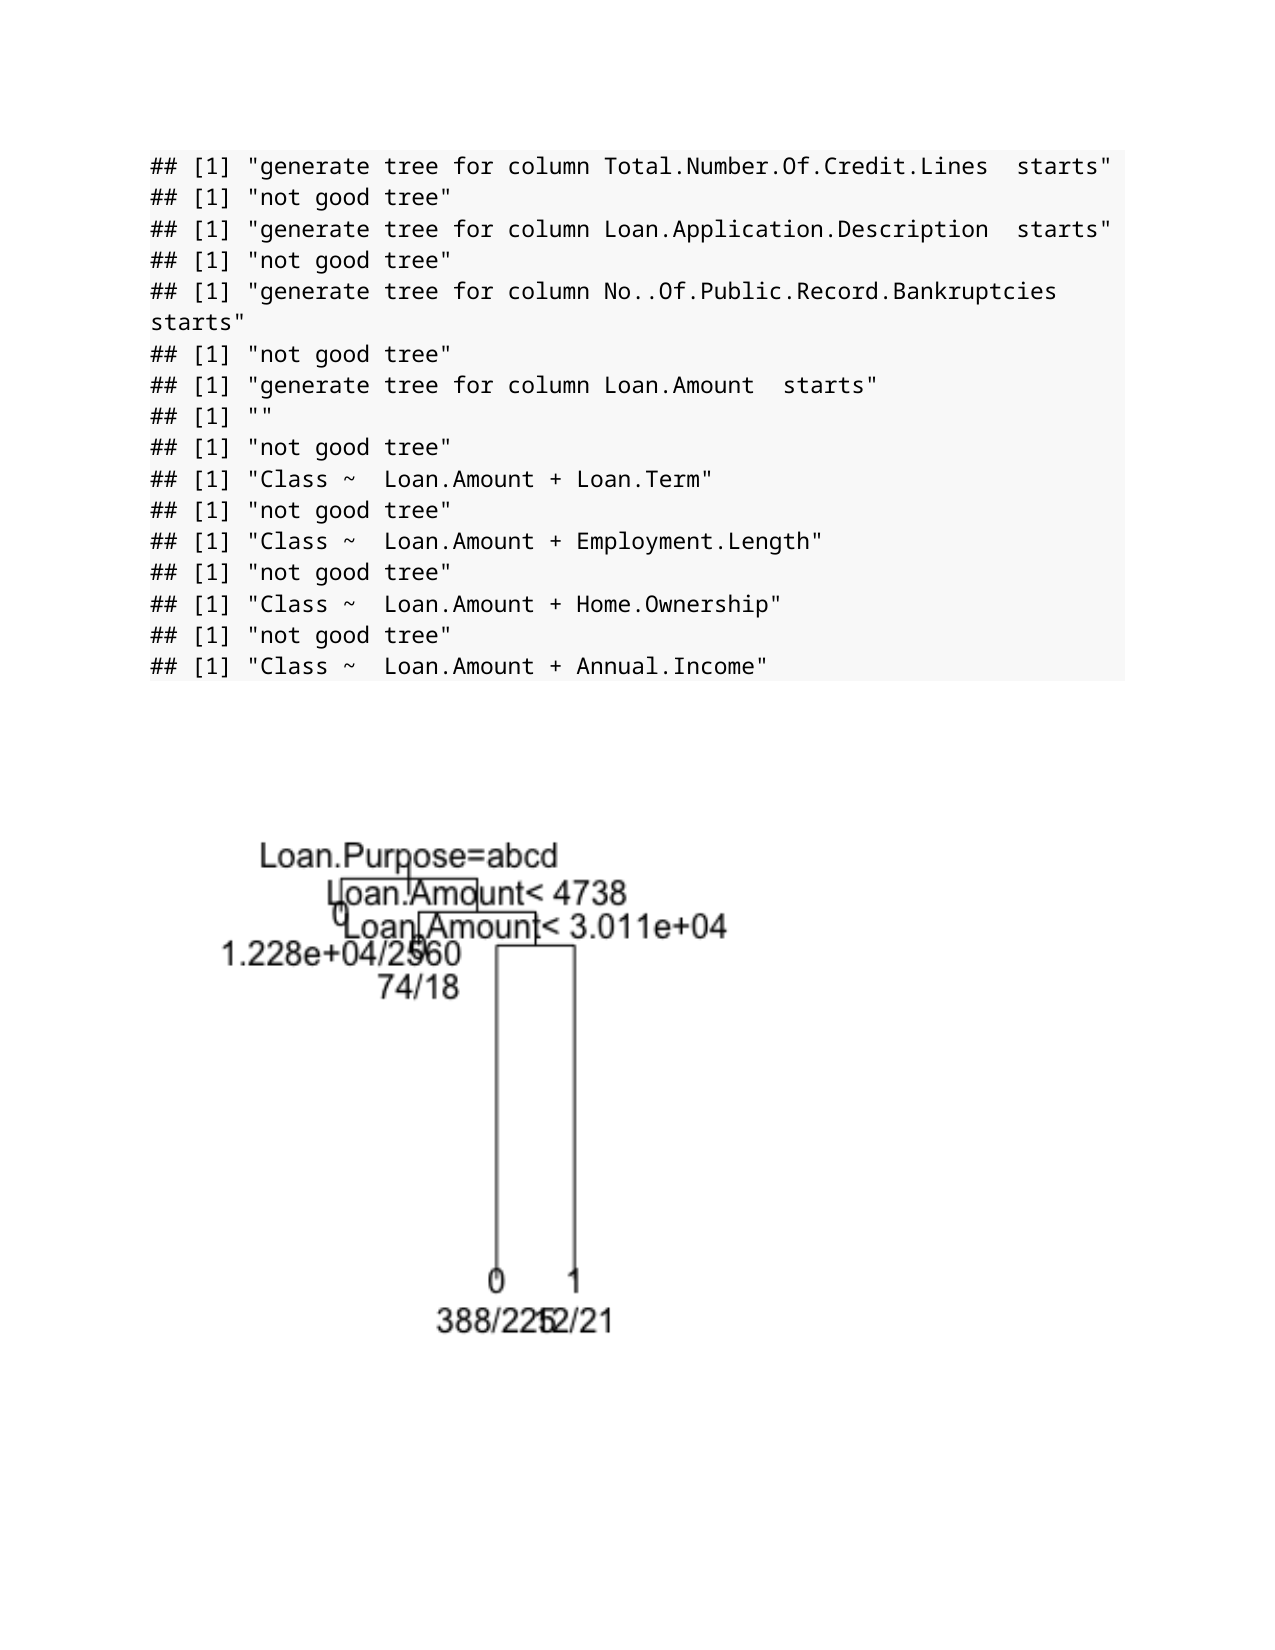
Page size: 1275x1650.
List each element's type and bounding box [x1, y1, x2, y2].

picture [168, 700, 1169, 1500]
text [150, 150, 1125, 681]
